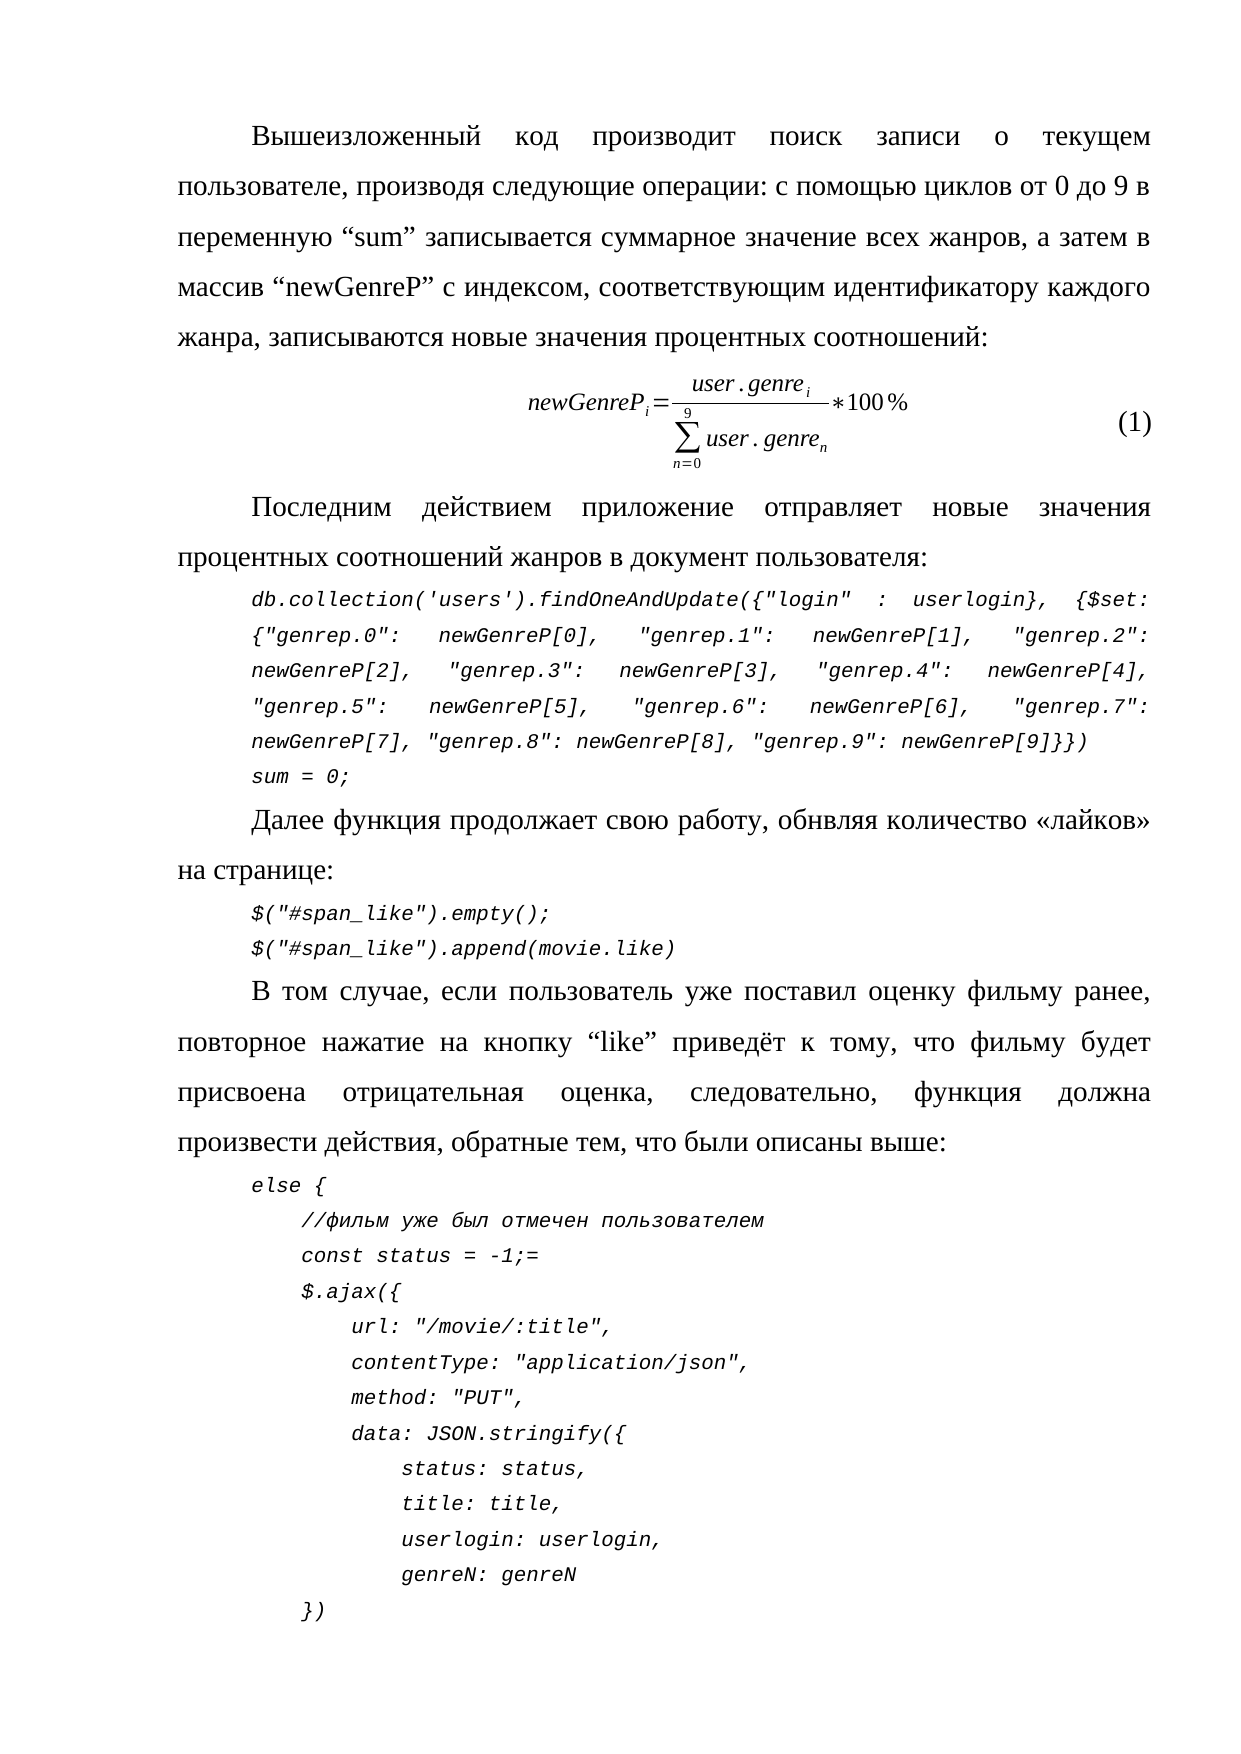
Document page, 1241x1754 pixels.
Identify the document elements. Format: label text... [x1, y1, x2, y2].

text Последним действием приложение отправляет новые значения процентных соотношений жанров в документ пользователя: [177, 489, 1152, 573]
text (1) [177, 370, 1152, 472]
text В том случае, если пользователь уже поставил оценку фильму ранее, повторное нажатие на кнопку “like” приведёт к тому, что фильму будет присвоена отрицательная оценка, следовательно, функция должна произвести действия, обратные тем, что были описаны выше: [177, 973, 1152, 1158]
text status: status, [251, 1458, 1152, 1482]
text $("#span_like").empty(); [177, 902, 1152, 926]
text data: JSON.stringify({ [251, 1422, 1152, 1446]
text title: title, [251, 1493, 1152, 1517]
text const status = -1;= [251, 1245, 1152, 1269]
text Далее функция продолжает свою работу, обнвляя количество «лайков» на странице: [177, 802, 1152, 886]
text userlogin: userlogin, [251, 1529, 1152, 1552]
text method: "PUT", [251, 1387, 1152, 1411]
text else { [251, 1174, 1152, 1198]
text }) [251, 1599, 1152, 1623]
text genreN: genreN [251, 1564, 1152, 1588]
text sum = 0; [251, 766, 1152, 790]
text $("#span_like").append(movie.like) [177, 938, 1152, 962]
text Вышеизложенный код производит поиск записи о текущем пользователе, производя следующие операции: с помощью циклов от 0 до 9 в переменную “sum” записывается суммарное значение всех жанров, а затем в массив “newGenreP” с индексом, соответствующим идентификатору каждого жанра, записываются новые значения процентных соотношений: [177, 118, 1152, 353]
text //фильм уже был отмечен пользователем [251, 1210, 1152, 1234]
text contentType: "application/json", [251, 1352, 1152, 1375]
text db.collection('users').findOneAndUpdate({"login" : userlogin}, {$set: {"genrep.0": newGenreP[0], "genrep.1": newGenreP[1], "genrep.2": newGenreP[2], "genrep.3": newGenreP[3], "genrep.4": newGenreP[4], "genrep.5": newGenreP[5], "genrep.6": newGenreP[6], "genrep.7": newGenreP[7], "genrep.8": newGenreP[8], "genrep.9": newGenreP[9]}}) [251, 589, 1152, 755]
text $.ajax({ [251, 1281, 1152, 1304]
text url: "/movie/:title", [251, 1316, 1152, 1340]
